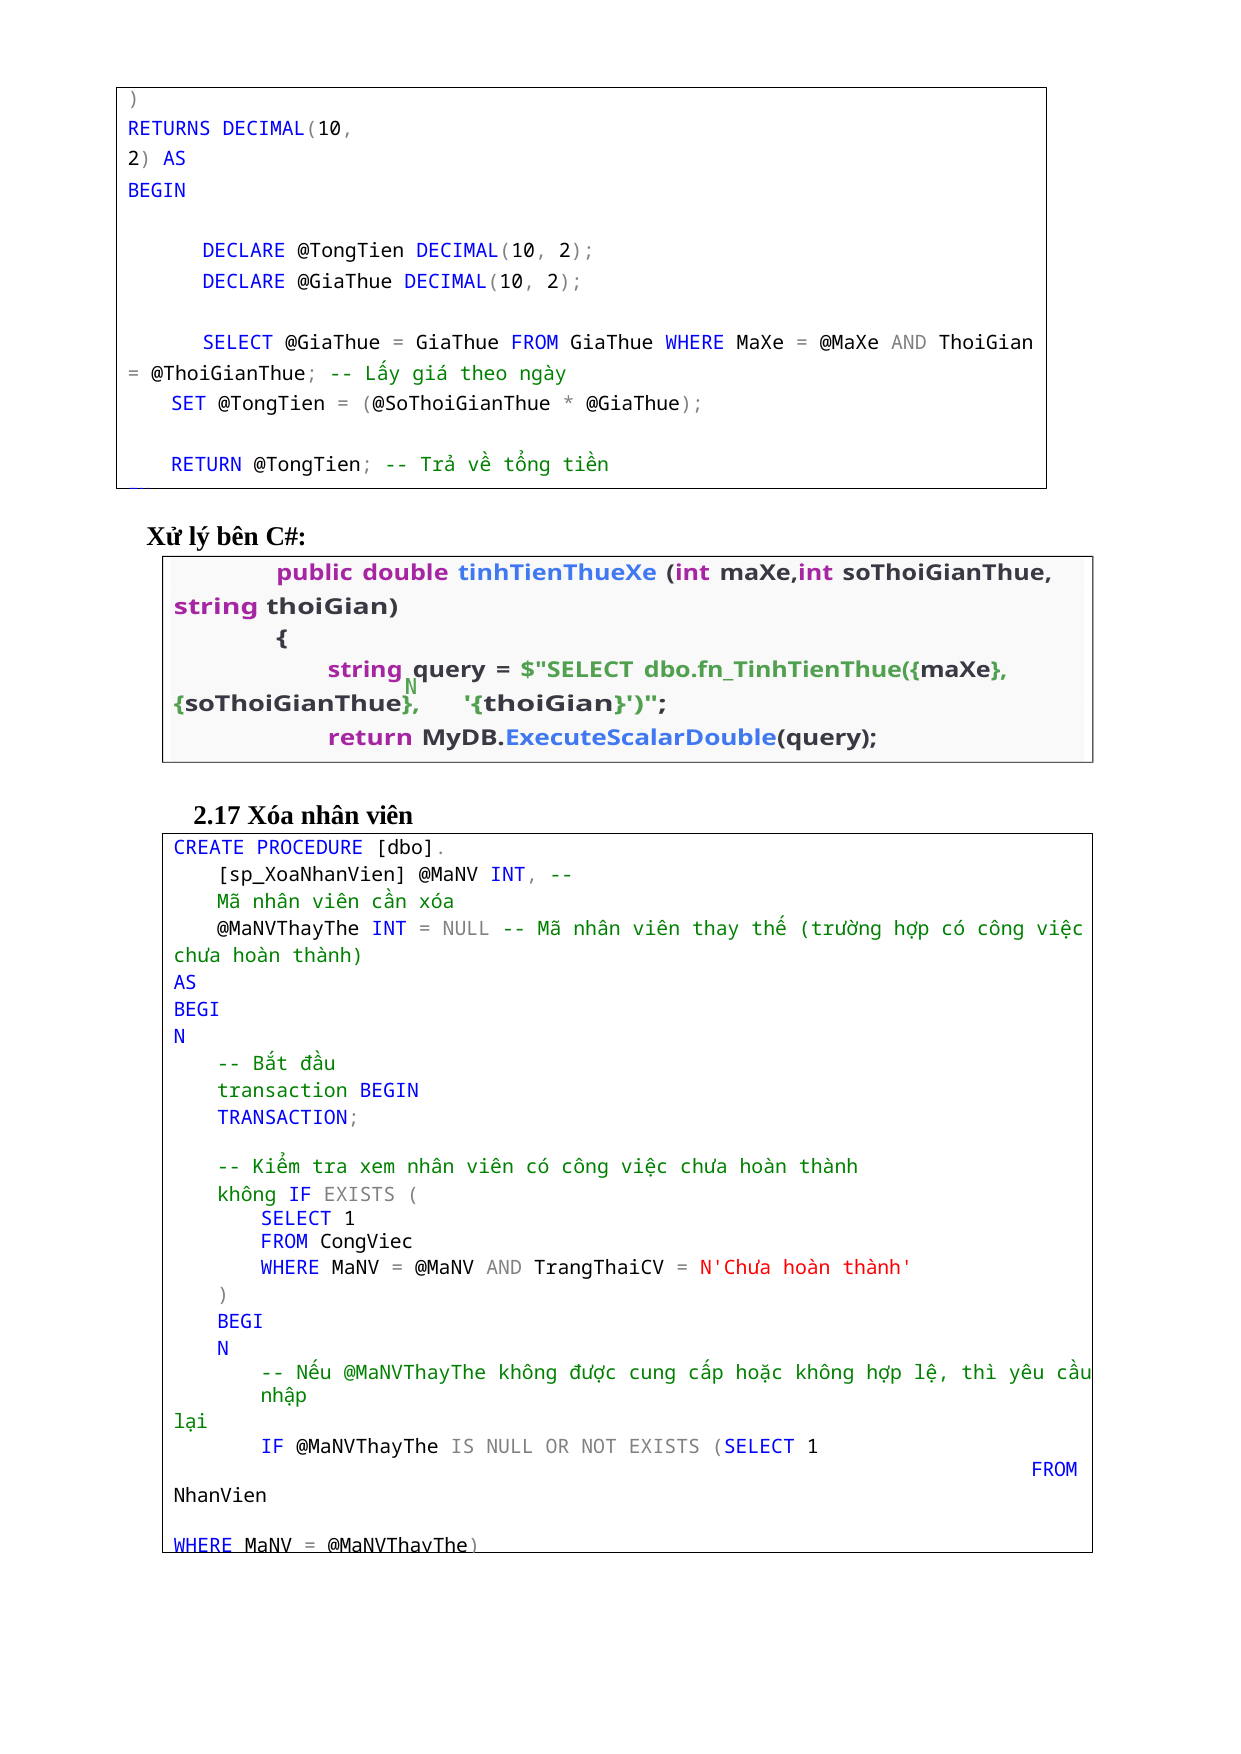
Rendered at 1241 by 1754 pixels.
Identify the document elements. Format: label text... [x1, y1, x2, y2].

list Xóa nhân viên [193, 799, 1137, 830]
picture [406, 678, 416, 694]
text Xử lý bên C#: [146, 520, 1137, 551]
